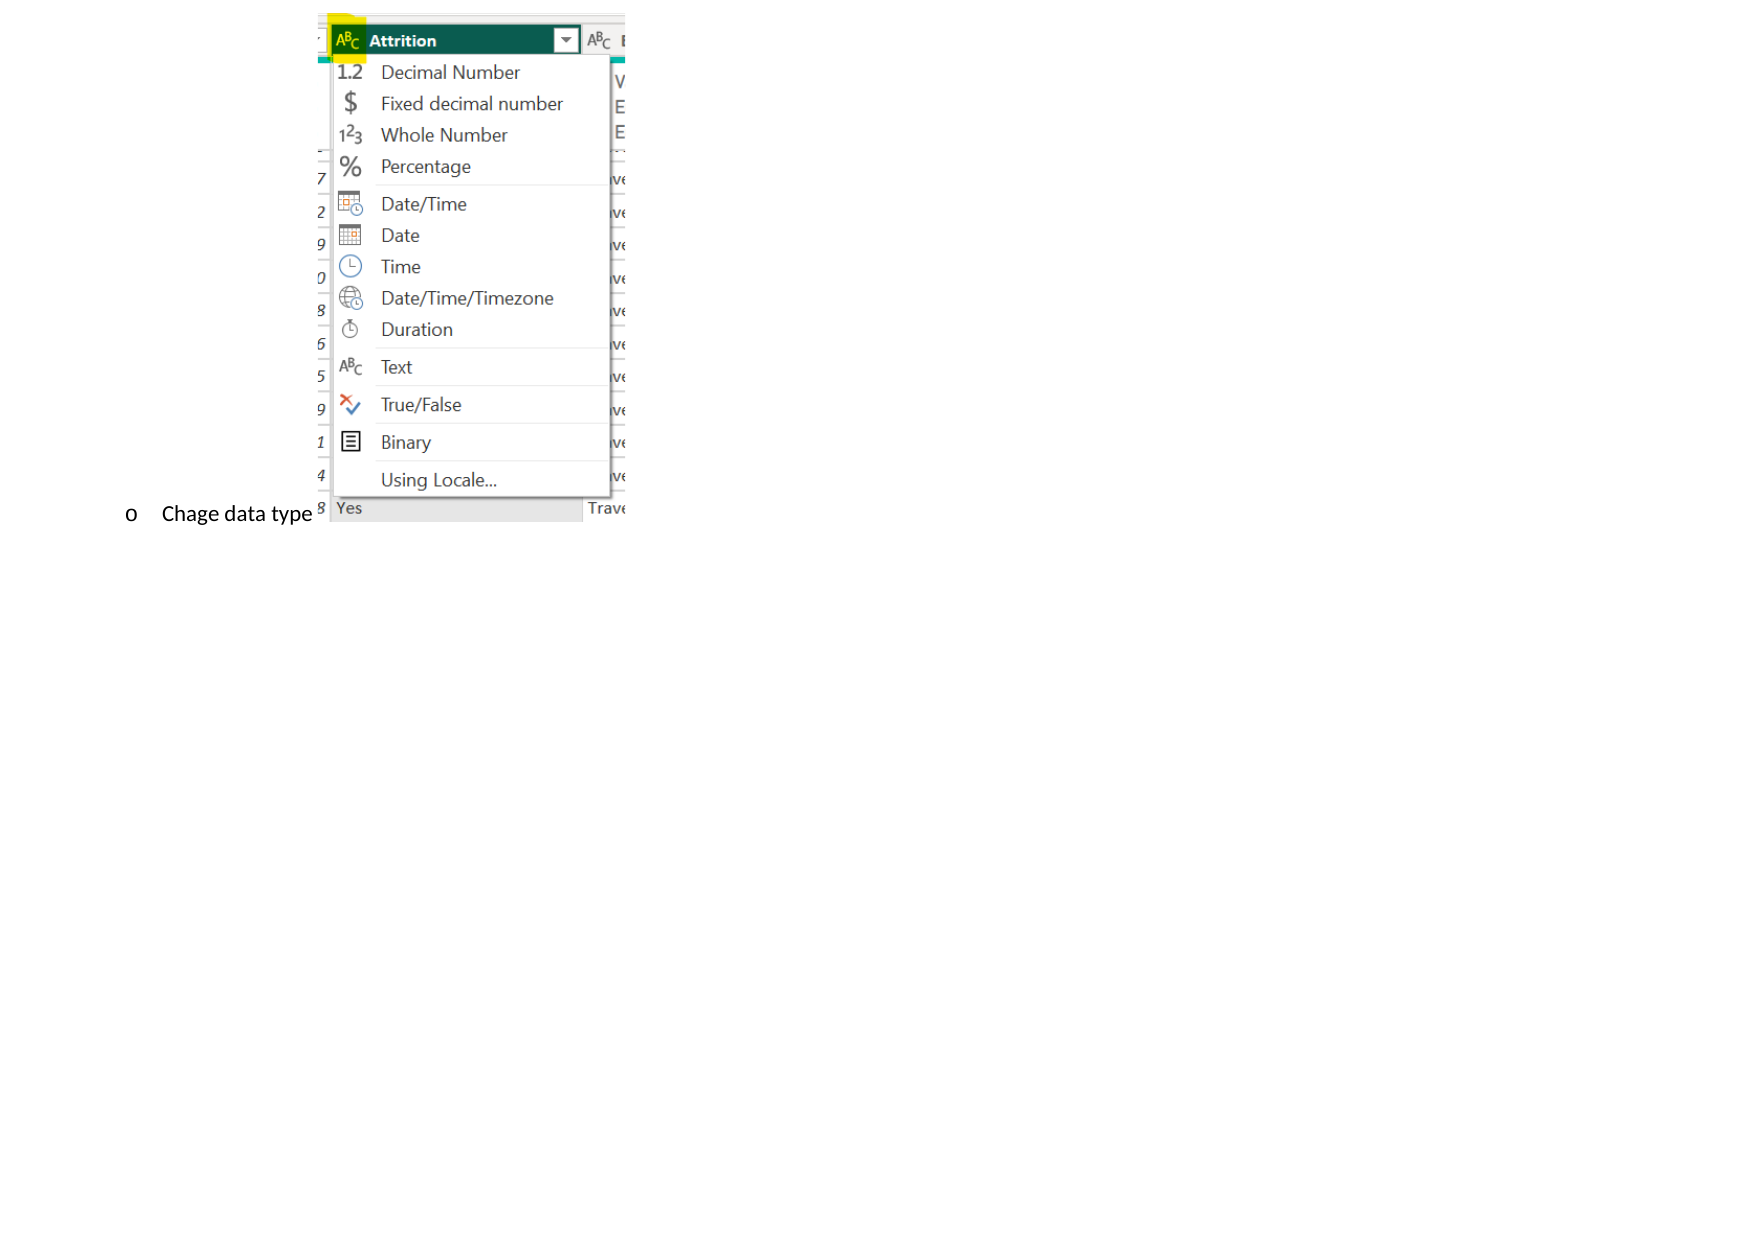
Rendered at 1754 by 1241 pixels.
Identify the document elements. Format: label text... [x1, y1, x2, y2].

picture [317, 11, 626, 522]
list Chage data type [124, 12, 1742, 528]
